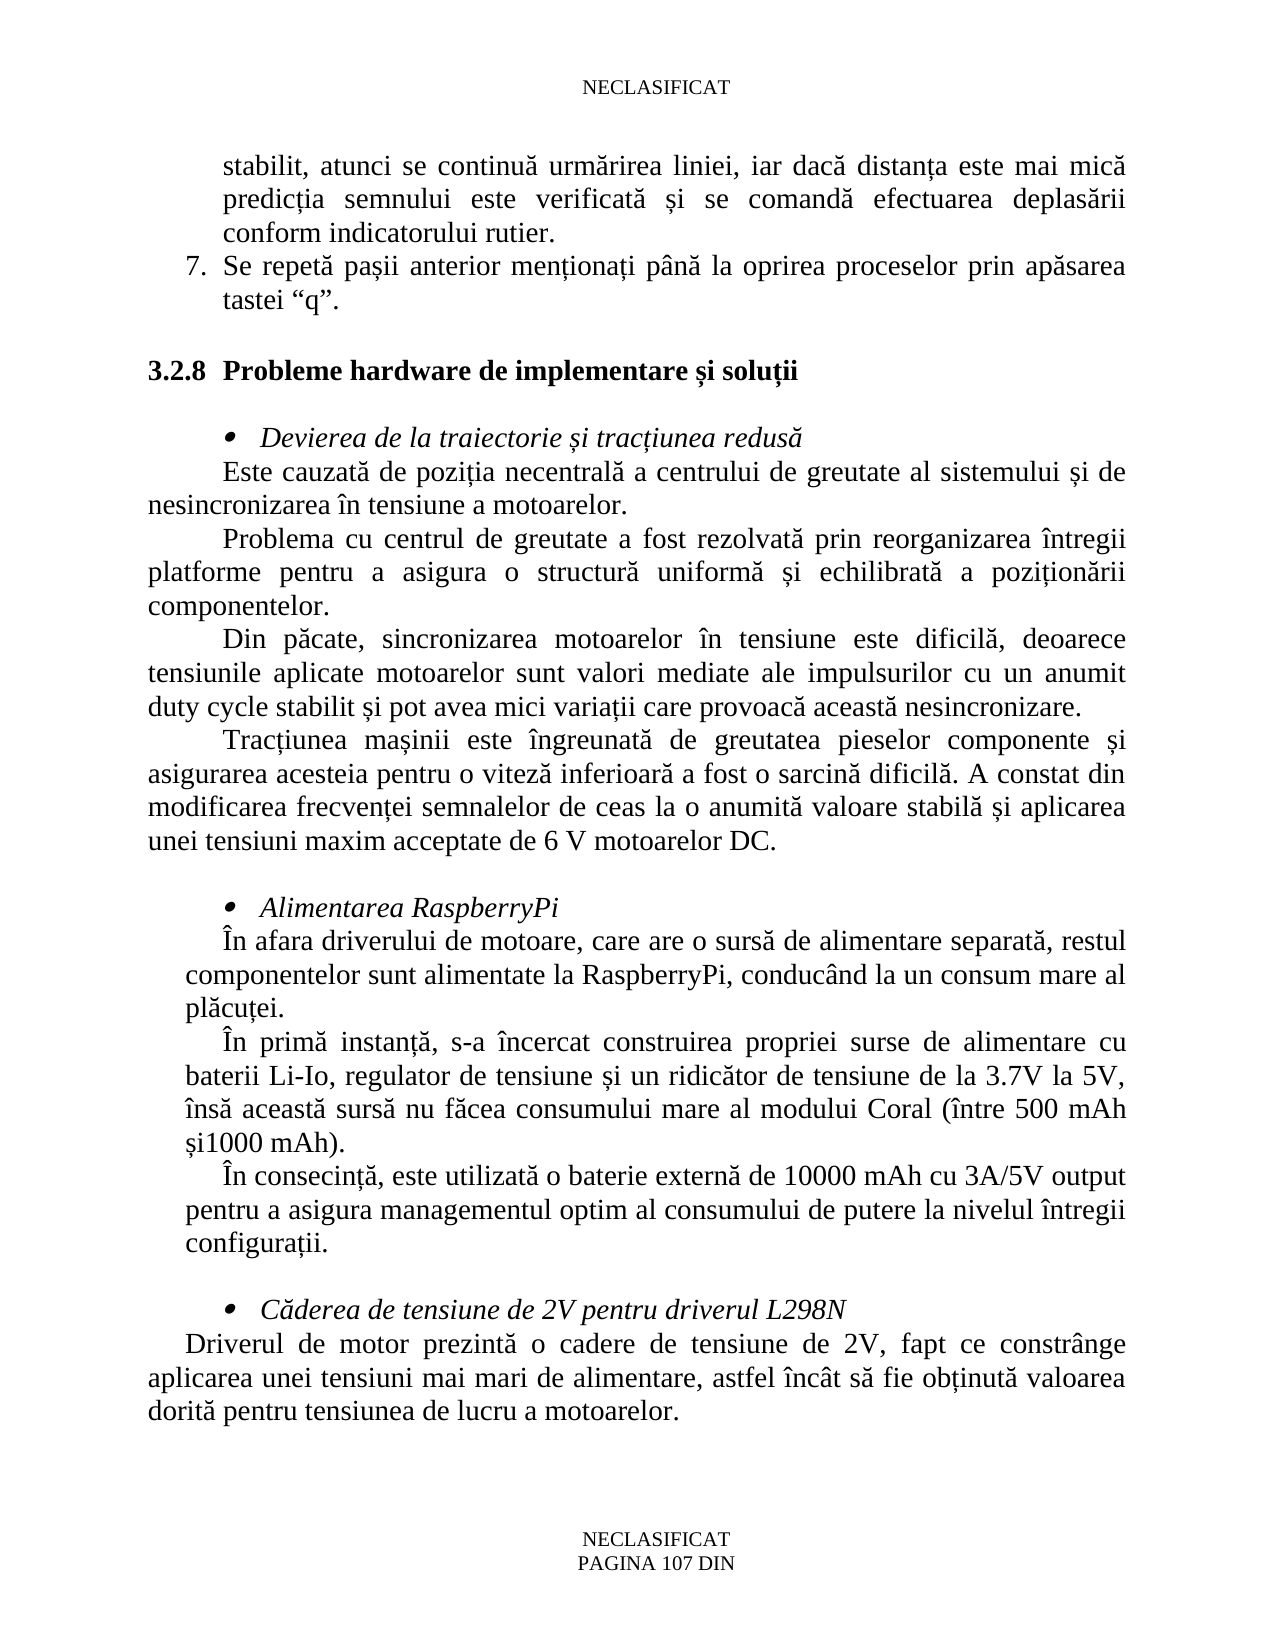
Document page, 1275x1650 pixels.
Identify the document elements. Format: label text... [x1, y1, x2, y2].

text În consecință, este utilizată o baterie externă de 10000 mAh cu 3A/5V output pentru a asigura managementul optim al consumului de putere la nivelul întregii configurații. [185, 1158, 1127, 1259]
text Din păcate, sincronizarea motoarelor în tensiune este dificilă, deoarece tensiunile aplicate motoarelor sunt valori mediate ale impulsurilor cu un anumit duty cycle stabilit și pot avea mici variații care provoacă această nesincronizare. [148, 622, 1127, 722]
list Alimentarea RaspberryPi [222, 890, 1127, 923]
list Se repetă pașii anterior menționați până la oprirea proceselor prin apăsarea tastei “q”. [185, 248, 1127, 315]
text În primă instanță, s-a încercat construirea propriei surse de alimentare cu baterii Li-Io, regulator de tensiune și un ridicător de tensiune de la 3.7V la 5V, însă această sursă nu făcea consumului mare al modului Coral (între 500 mAh și1000 mAh). [185, 1024, 1127, 1158]
text Este cauzată de poziția necentrală a centrului de greutate al sistemului și de nesincronizarea în tensiune a motoarelor. [148, 454, 1127, 521]
list Devierea de la traiectorie și tracțiunea redusă [222, 420, 1127, 454]
subtitle Probleme hardware de implementare și soluții [148, 353, 1127, 387]
text Tracțiunea mașinii este îngreunată de greutatea pieselor componente și asigurarea acesteia pentru o viteză inferioară a fost o sarcină dificilă. A constat din modificarea frecvenței semnalelor de ceas la o anumită valoare stabilă și aplicarea unei tensiuni maxim acceptate de 6 V motoarelor DC. [148, 722, 1127, 856]
list Căderea de tensiune de 2V pentru driverul L298N [222, 1292, 1127, 1326]
text Problema cu centrul de greutate a fost rezolvată prin reorganizarea întregii platforme pentru a asigura o structură uniformă și echilibrată a poziționării componentelor. [148, 521, 1127, 622]
text Driverul de motor prezintă o cadere de tensiune de 2V, fapt ce constrânge aplicarea unei tensiuni mai mari de alimentare, astfel încât să fie obținută valoarea dorită pentru tensiunea de lucru a motoarelor. [148, 1326, 1127, 1427]
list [185, 148, 1127, 248]
text În afara driverului de motoare, care are o sursă de alimentare separată, restul componentelor sunt alimentate la RaspberryPi, conducând la un consum mare al plăcuței. [185, 923, 1127, 1024]
